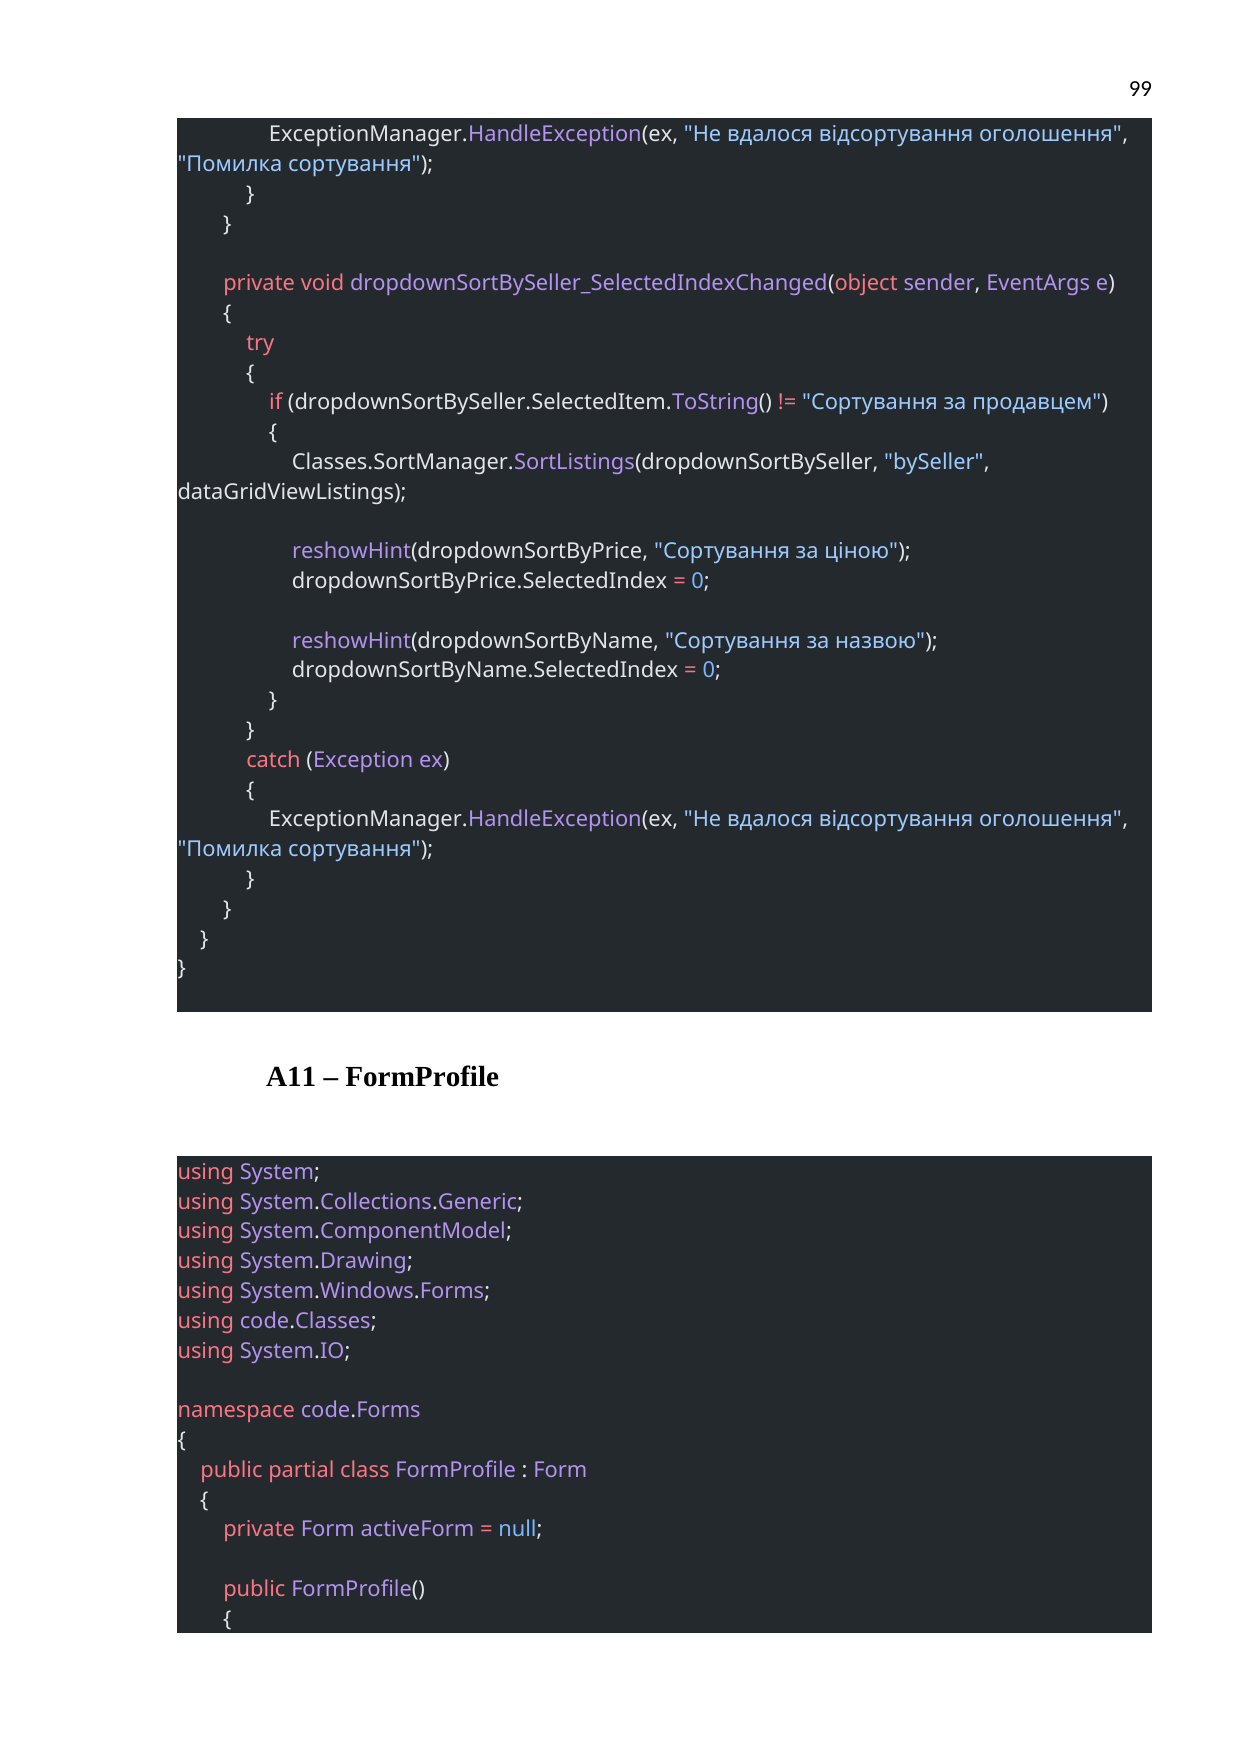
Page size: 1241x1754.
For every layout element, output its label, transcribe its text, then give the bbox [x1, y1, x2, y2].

text { [177, 416, 1152, 446]
text } [177, 922, 1152, 952]
text using System.Windows.Forms; [177, 1275, 1152, 1305]
text } [177, 714, 1152, 744]
text ExceptionManager.HandleException(ex, "Не вдалося відсортування оголошення", "Помилка сортування"); [177, 803, 1152, 863]
text { [177, 1424, 1152, 1454]
text using code.Classes; [177, 1305, 1152, 1335]
title А11 – FormProfile [177, 1059, 1152, 1092]
text using System.Drawing; [177, 1245, 1152, 1275]
text { [177, 1603, 1152, 1633]
text reshowHint(dropdownSortByPrice, "Сортування за ціною"); [177, 535, 1152, 565]
text namespace code.Forms [177, 1394, 1152, 1424]
text Classes.SortManager.SortListings(dropdownSortBySeller, "bySeller", dataGridViewListings); [177, 446, 1152, 505]
text } [177, 863, 1152, 893]
text private Form activeForm = null; [177, 1513, 1152, 1543]
text { [177, 773, 1152, 803]
text } [177, 178, 1152, 207]
text } [177, 684, 1152, 714]
text if (dropdownSortBySeller.SelectedItem.ToString() != "Сортування за продавцем") [177, 386, 1152, 416]
text { [177, 1484, 1152, 1513]
text using System.IO; [177, 1335, 1152, 1364]
text } [177, 207, 1152, 237]
text private void dropdownSortBySeller_SelectedIndexChanged(object sender, EventArgs e) [177, 267, 1152, 297]
text } [177, 893, 1152, 922]
text } [177, 952, 1152, 982]
text public FormProfile() [177, 1573, 1152, 1603]
text dropdownSortByName.SelectedIndex = 0; [177, 654, 1152, 684]
text using System.Collections.Generic; [177, 1186, 1152, 1216]
text { [177, 297, 1152, 327]
text { [177, 356, 1152, 386]
text ExceptionManager.HandleException(ex, "Не вдалося відсортування оголошення", "Помилка сортування"); [177, 118, 1152, 178]
text public partial class FormProfile : Form [177, 1454, 1152, 1484]
text catch (Exception ex) [177, 744, 1152, 773]
text using System.ComponentModel; [177, 1216, 1152, 1245]
text try [177, 327, 1152, 356]
text using System; [177, 1156, 1152, 1186]
text dropdownSortByPrice.SelectedIndex = 0; [177, 565, 1152, 595]
text reshowHint(dropdownSortByName, "Сортування за назвою"); [177, 624, 1152, 654]
